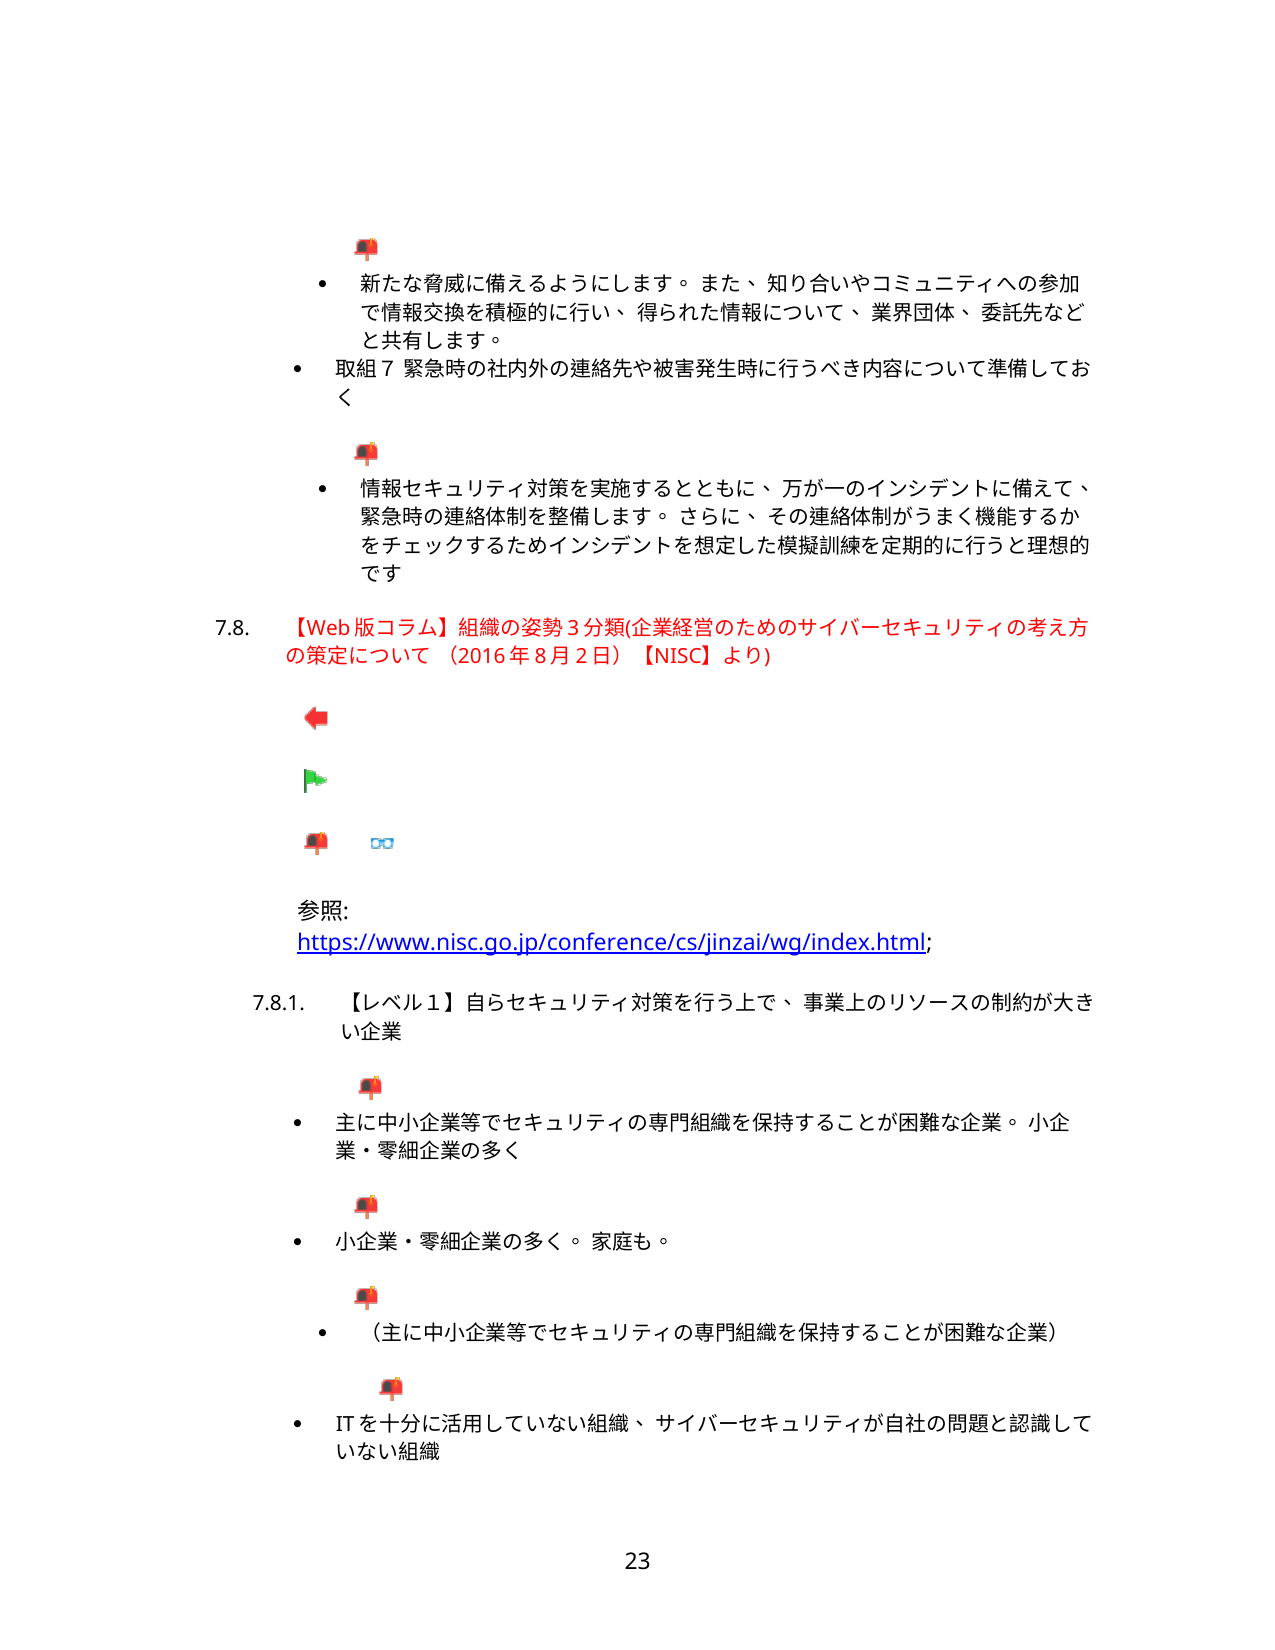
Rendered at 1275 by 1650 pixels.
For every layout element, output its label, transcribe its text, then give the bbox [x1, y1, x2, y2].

list 【レベル１】自らセキュリティ対策を行う上で、 事業上のリソースの制約が大きい企業 [252, 988, 1098, 1045]
picture [304, 707, 328, 730]
picture [354, 1195, 378, 1219]
picture [371, 832, 394, 855]
text https://www.nisc.go.jp/conference/cs/jinzai/wg/index.html; [297, 926, 1098, 957]
picture [358, 1076, 382, 1100]
picture [304, 769, 328, 793]
list ITを十分に活用していない組織、 サイバーセキュリティが自社の問題と認識していない組織 [294, 1409, 1098, 1466]
list 【Web版コラム】組織の姿勢3分類(企業経営のためのサイバーセキュリティの考え方の策定について （2016年8月2日）【NISC】より) [215, 613, 1098, 669]
list 参照: [297, 894, 1098, 926]
picture [354, 442, 378, 466]
list 取組７ 緊急時の社内外の連絡先や被害発生時に行うべき内容について準備しておく [294, 354, 1098, 411]
picture [354, 238, 378, 261]
list 主に中小企業等でセキュリティの専門組織を保持することが困難な企業。 小企業・零細企業の多く [294, 1108, 1098, 1164]
list （主に中小企業等でセキュリティの専門組織を保持することが困難な企業） [319, 1318, 1098, 1346]
list 小企業・零細企業の多く。 家庭も。 [294, 1227, 1098, 1256]
picture [304, 832, 328, 855]
picture [354, 1286, 378, 1310]
picture [379, 1377, 403, 1401]
list 情報セキュリティ対策を実施するとともに、 万が一のインシデントに備えて、 緊急時の連絡体制を整備します。 さらに、 その連絡体制がうまく機能するかをチェックするためインシデントを想定した模擬訓練を定期的に行うと理想的です [319, 474, 1098, 588]
list 新たな脅威に備えるようにします。 また、 知り合いやコミュニティへの参加で情報交換を積極的に行い、 得られた情報について、 業界団体、 委託先などと共有します。 [319, 269, 1098, 354]
